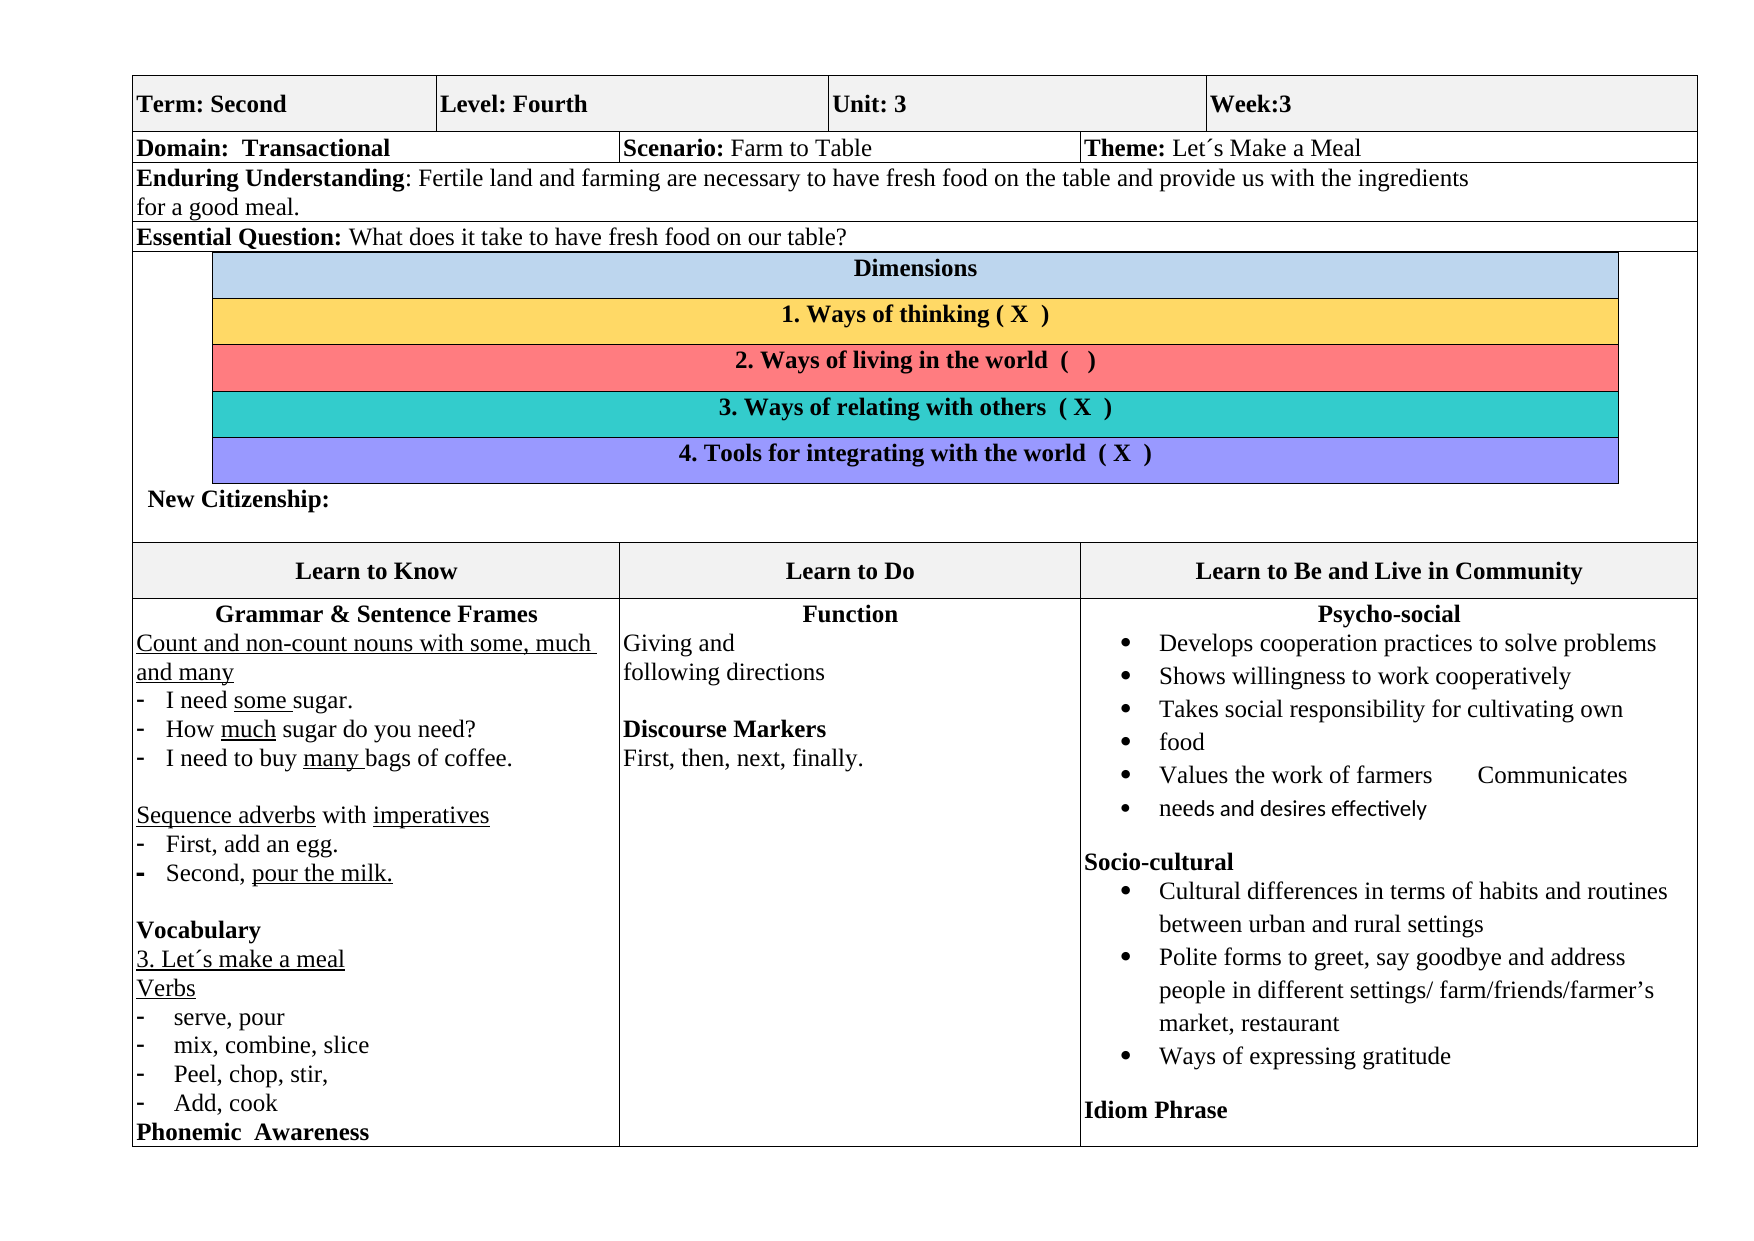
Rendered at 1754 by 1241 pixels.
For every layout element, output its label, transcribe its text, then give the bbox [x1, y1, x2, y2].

table_cell New Citizenship: [133, 252, 1697, 542]
table_header Unit: 3 [829, 76, 1206, 131]
table_cell Enduring Understanding: Fertile land and farming are necessary to have fresh food on the table and provide us with the ingredients for a good meal. [133, 163, 1697, 221]
table_cell Learn to Know [133, 543, 619, 598]
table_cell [1081, 599, 1697, 1146]
table_cell Learn to Do [620, 543, 1080, 598]
table_header Term: Second [133, 76, 436, 131]
table_cell Essential Question: What does it take to have fresh food on our table? [133, 222, 1697, 251]
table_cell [133, 599, 619, 1146]
table_header Week:3 [1207, 76, 1697, 131]
table_header Level: Fourth [437, 76, 828, 131]
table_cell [620, 599, 1080, 1146]
table_cell Domain: Transactional [133, 132, 619, 162]
table_cell Scenario: Farm to Table [620, 132, 1080, 162]
table_cell Theme: Let´s Make a Meal [1081, 132, 1697, 162]
table_cell Learn to Be and Live in Community [1081, 543, 1697, 598]
